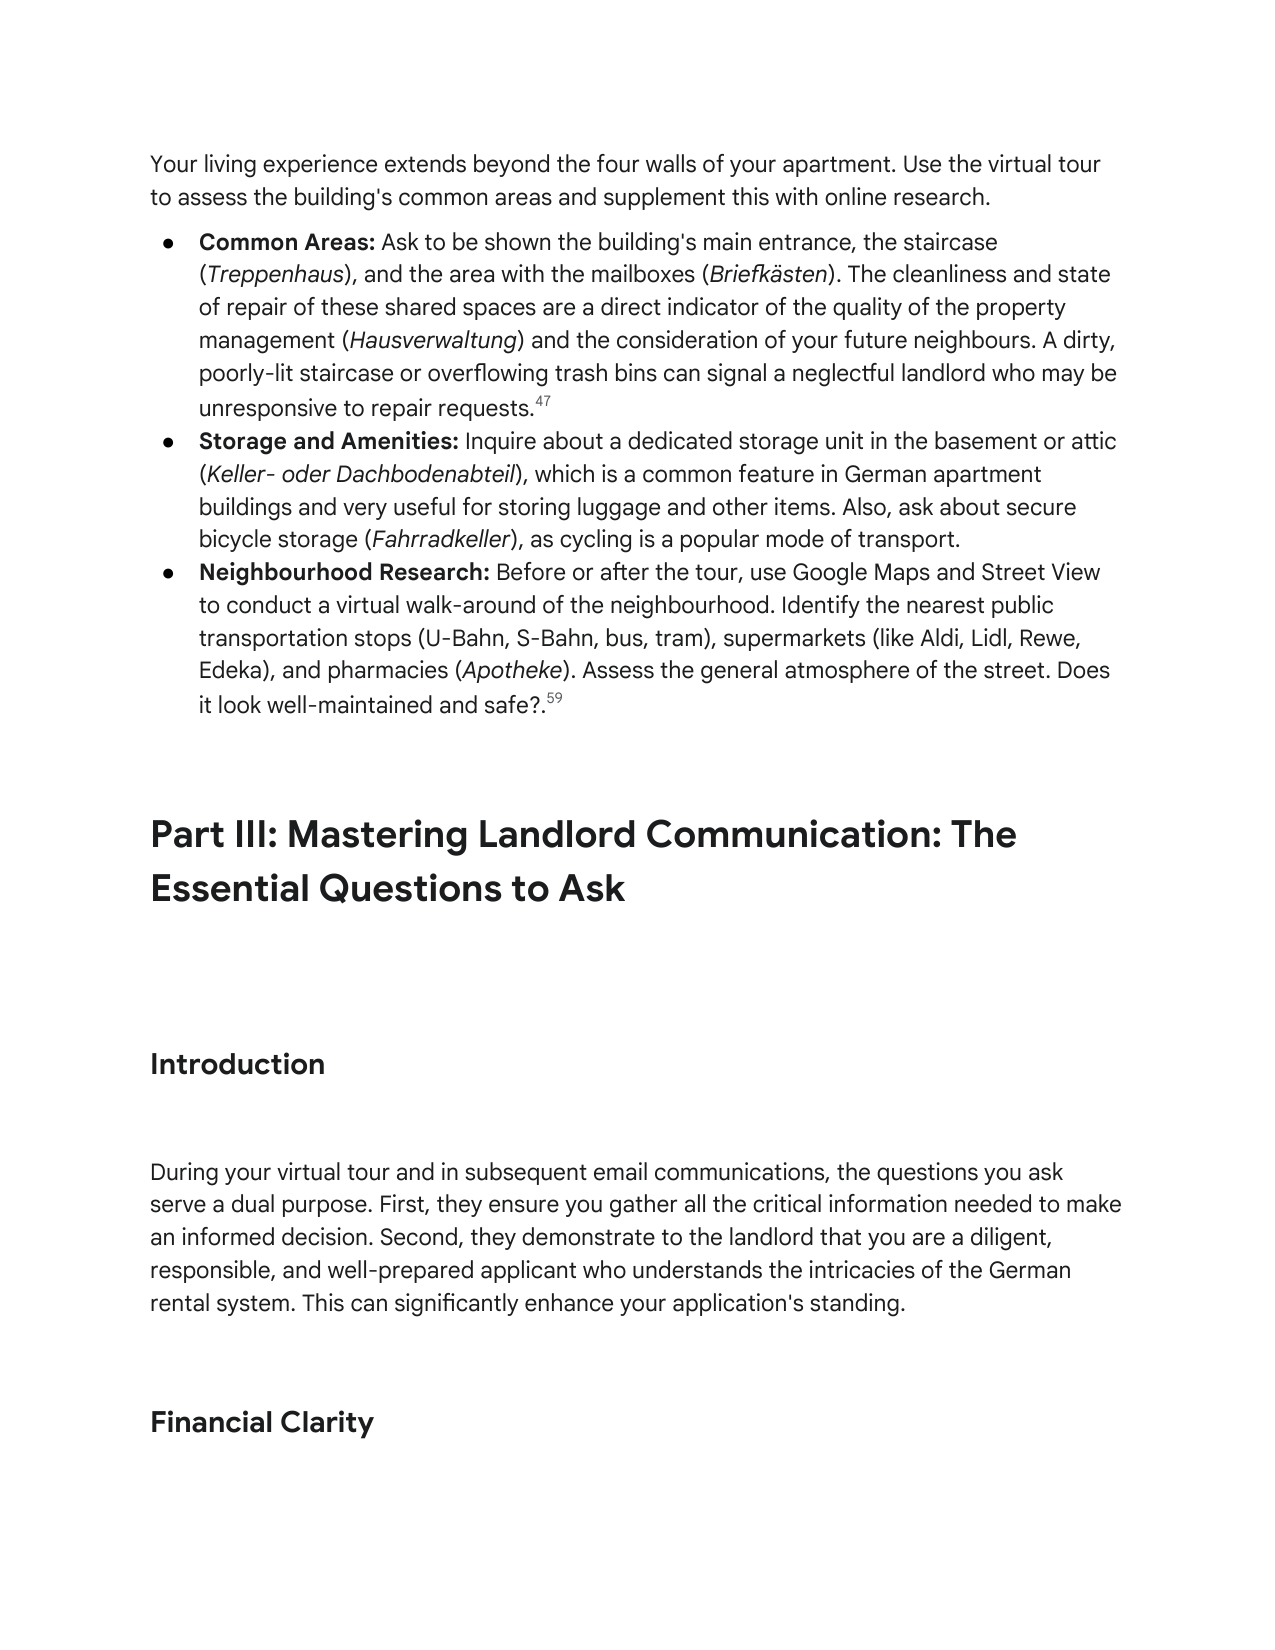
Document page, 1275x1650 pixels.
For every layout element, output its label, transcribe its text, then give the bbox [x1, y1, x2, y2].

subtitle Introduction [150, 1046, 1125, 1083]
subtitle Part III: Mastering Landlord Communication: The Essential Questions to Ask [150, 811, 1125, 912]
list Storage and Amenities: Inquire about a dedicated storage unit in the basement or attic (Keller- oder Dachbodenabteil), which is a common feature in German apartment buildings and very useful for storing luggage and other items. Also, ask about secure bicycle storage (Fahrradkeller), as cycling is a popular mode of transport. [161, 428, 1125, 554]
text Your living experience extends beyond the four walls of your apartment. Use the virtual tour to assess the building's common areas and supplement this with online research. [150, 150, 1125, 211]
text During your virtual tour and in subsequent email communications, the questions you ask serve a dual purpose. First, they ensure you gather all the critical information needed to make an informed decision. Second, they demonstrate to the landlord that you are a diligent, responsible, and well-prepared applicant who understands the intricacies of the German rental system. This can significantly enhance your application's standing. [150, 1158, 1125, 1318]
list Neighbourhood Research: Before or after the tour, use Google Maps and Street View to conduct a virtual walk-around of the neighbourhood. Identify the nearest public transportation stops (U-Bahn, S-Bahn, bus, tram), supermarkets (like Aldi, Lidl, Rewe, Edeka), and pharmacies (Apotheke). Assess the general atmosphere of the street. Does it look well-maintained and safe?.59 [161, 558, 1125, 721]
list Common Areas: Ask to be shown the building's main entrance, the staircase (Treppenhaus), and the area with the mailboxes (Briefkästen). The cleanliness and state of repair of these shared spaces are a direct indicator of the quality of the property management (Hausverwaltung) and the consideration of your future neighbours. A dirty, poorly-lit staircase or overflowing trash bins can signal a neglectful landlord who may be unresponsive to repair requests.47 [161, 228, 1125, 423]
subtitle Financial Clarity [150, 1404, 1125, 1441]
